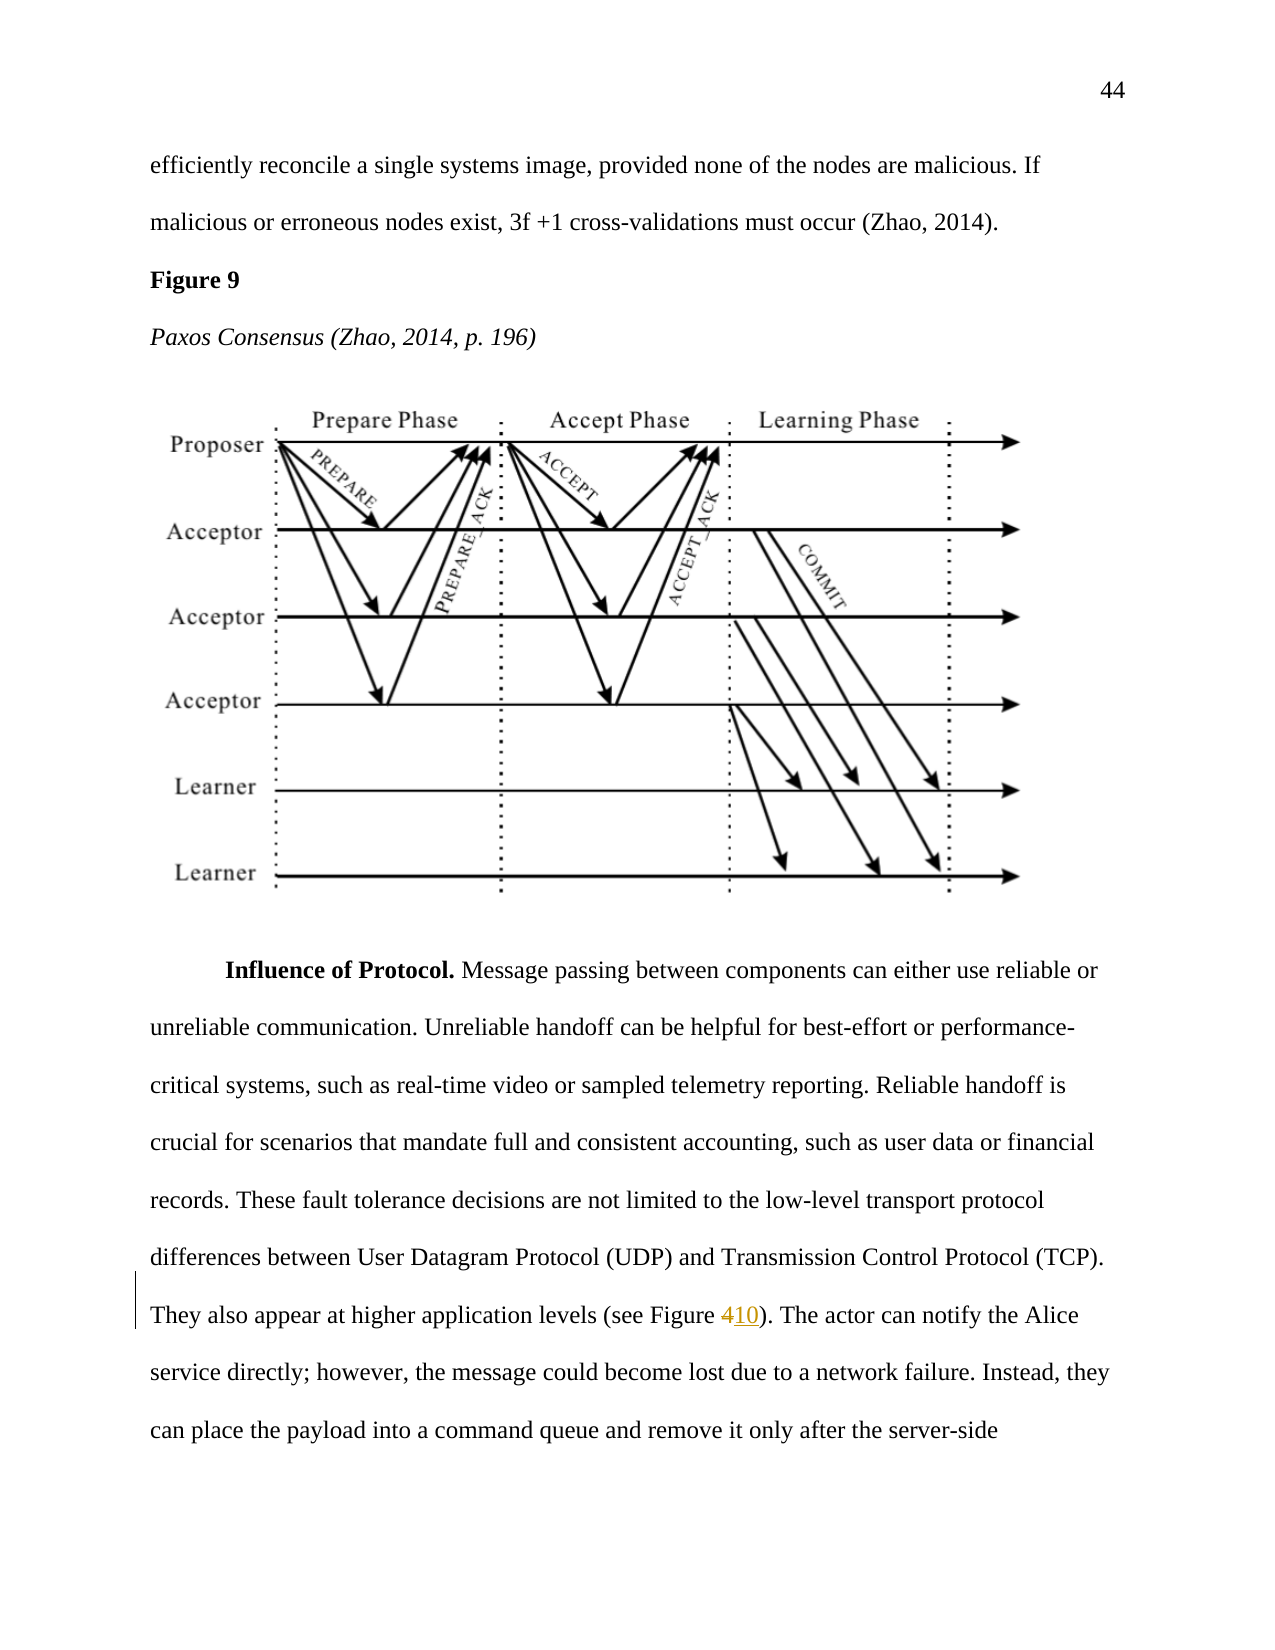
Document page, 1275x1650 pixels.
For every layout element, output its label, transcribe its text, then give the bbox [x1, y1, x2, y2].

picture [150, 380, 1075, 927]
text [150, 150, 1125, 236]
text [150, 955, 1125, 1444]
